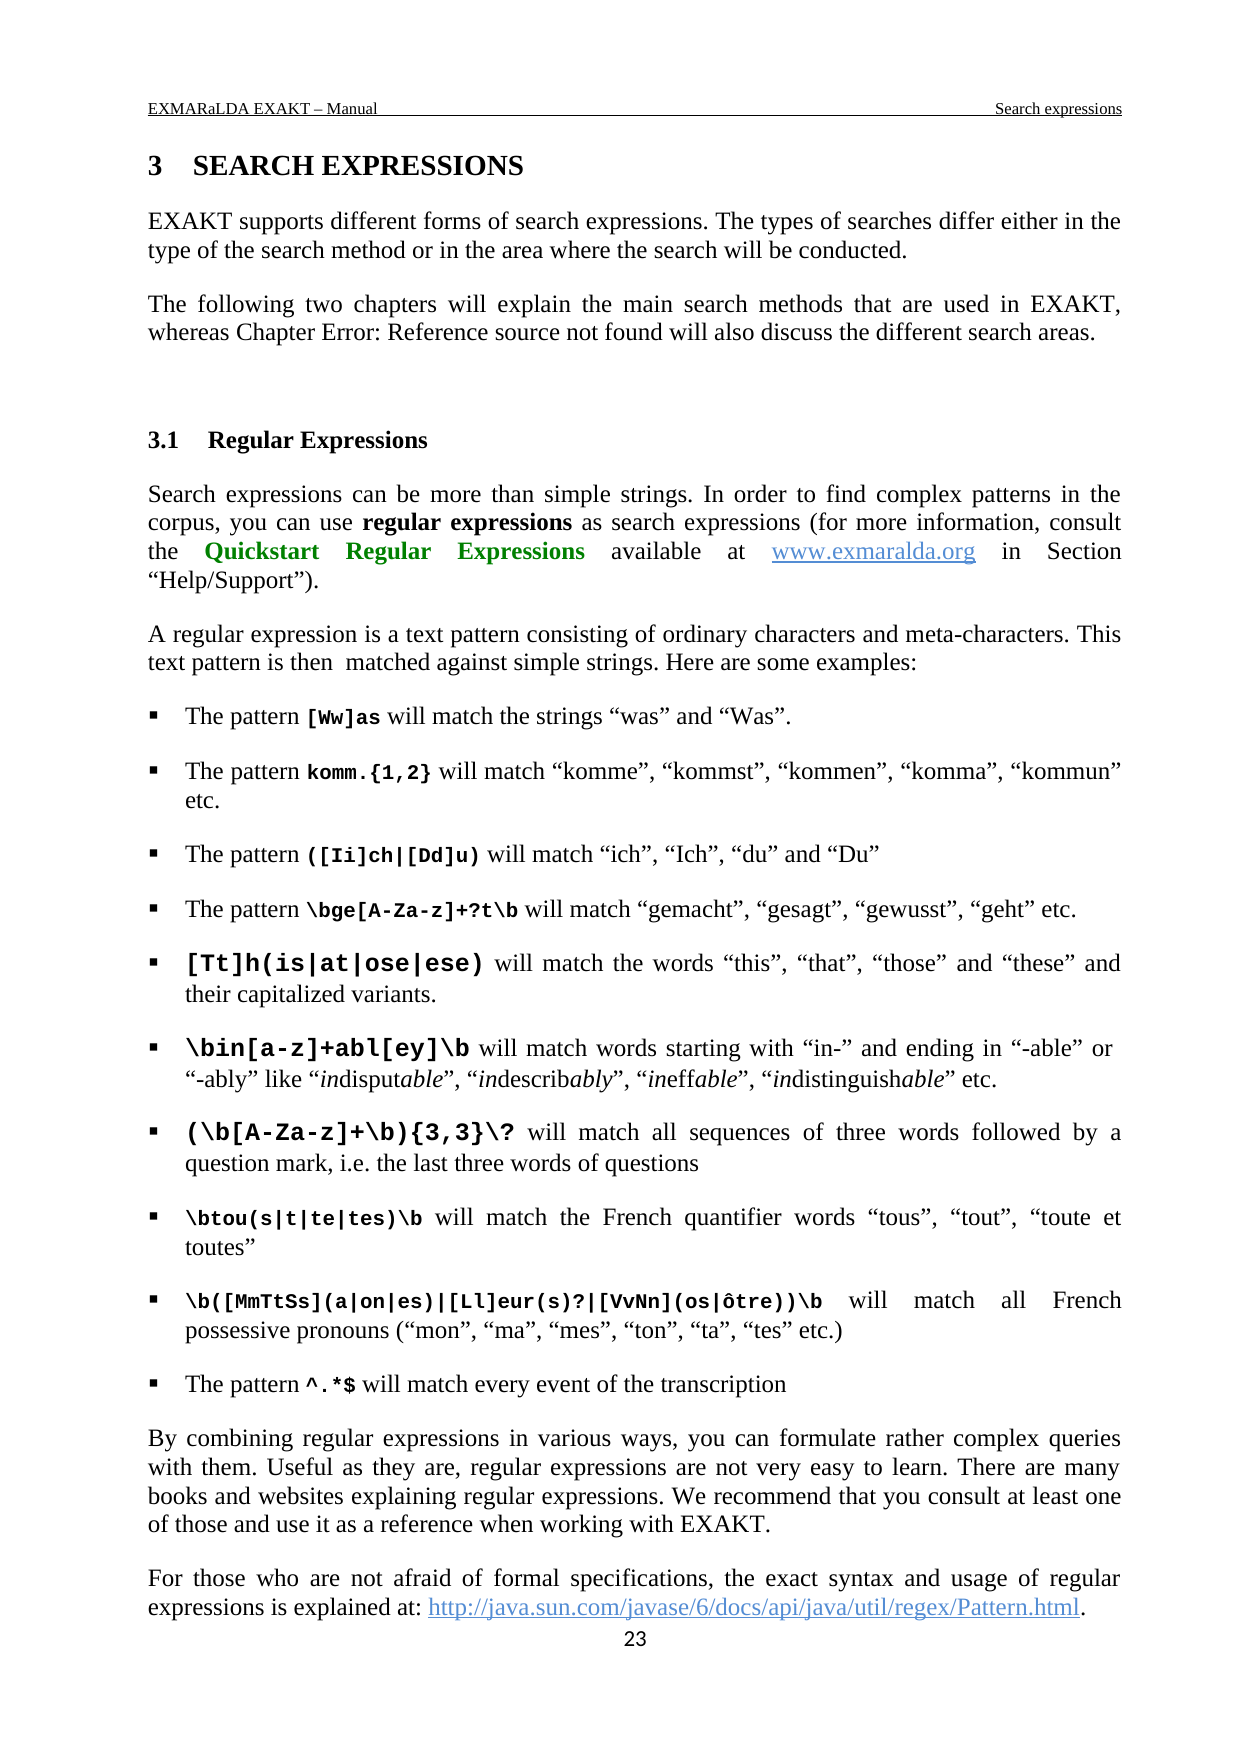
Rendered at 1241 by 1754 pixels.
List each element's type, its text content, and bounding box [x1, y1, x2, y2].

text (\b[A-Za-z]+\b){3,3}\? will match all sequences of three words followed by a question mark, i.e. the last three words of questions [148, 1117, 1122, 1177]
text The pattern [Ww]as will match the strings “was” and “Was”. [148, 701, 1122, 731]
subtitle Regular Expressions [148, 425, 1122, 454]
text [Tt]h(is|at|ose|ese) will match the words “this”, “that”, “those” and “these” and their capitalized variants. [148, 948, 1122, 1008]
text For those who are not afraid of formal specifications, the exact syntax and usage of regular expressions is explained at: http://java.sun.com/javase/6/docs/api/java/util/regex/Pattern.html. [148, 1563, 1122, 1621]
text The following two chapters will explain the main search methods that are used in EXAKT, whereas Chapter Fehler! Verweisquelle konnte nicht gefunden werden. will also discuss the different search areas. [148, 289, 1122, 346]
text The pattern komm.{1,2} will match “komme”, “kommst”, “kommen”, “komma”, “kommun” etc. [148, 756, 1122, 814]
text \bin[a-z]+abl[ey]\b will match words starting with “in-” and ending in “-able” or “-ably” like “indisputable”, “indescribably”, “ineffable”, “indistinguishable” etc. [148, 1033, 1122, 1092]
text \btou(s|t|te|tes)\b will match the French quantifier words “tous”, “tout”, “toute et toutes” [148, 1202, 1122, 1260]
text \b([MmTtSs](a|on|es)|[Ll]eur(s)?|[VvNn](os|ôtre))\b will match all French possessive pronouns (“mon”, “ma”, “mes”, “ton”, “ta”, “tes” etc.) [148, 1285, 1122, 1344]
text EXAKT supports different forms of search expressions. The types of searches differ either in the type of the search method or in the area where the search will be conducted. [148, 206, 1122, 264]
text The pattern \bge[A-Za-z]+?t\b will match “gemacht”, “gesagt”, “gewusst”, “geht” etc. [148, 894, 1122, 923]
text Search expressions can be more than simple strings. In order to find complex patterns in the corpus, you can use regular expressions as search expressions (for more information, consult the Quickstart Regular Expressions available at www.exmaralda.org in Section “Help/Support”). [148, 479, 1122, 594]
subtitle SEARCH EXPRESSIONS [148, 148, 1122, 181]
text The pattern ([Ii]ch|[Dd]u) will match “ich”, “Ich”, “du” and “Du” [148, 839, 1122, 869]
text By combining regular expressions in various ways, you can formulate rather complex queries with them. Useful as they are, regular expressions are not very easy to learn. There are many books and websites explaining regular expressions. We recommend that you consult at least one of those and use it as a reference when working with EXAKT. [148, 1423, 1122, 1538]
text The pattern ^.*$ will match every event of the transcription [148, 1369, 1122, 1398]
text A regular expression is a text pattern consisting of ordinary characters and meta-characters. This text pattern is then matched against simple strings. Here are some examples: [148, 619, 1122, 676]
